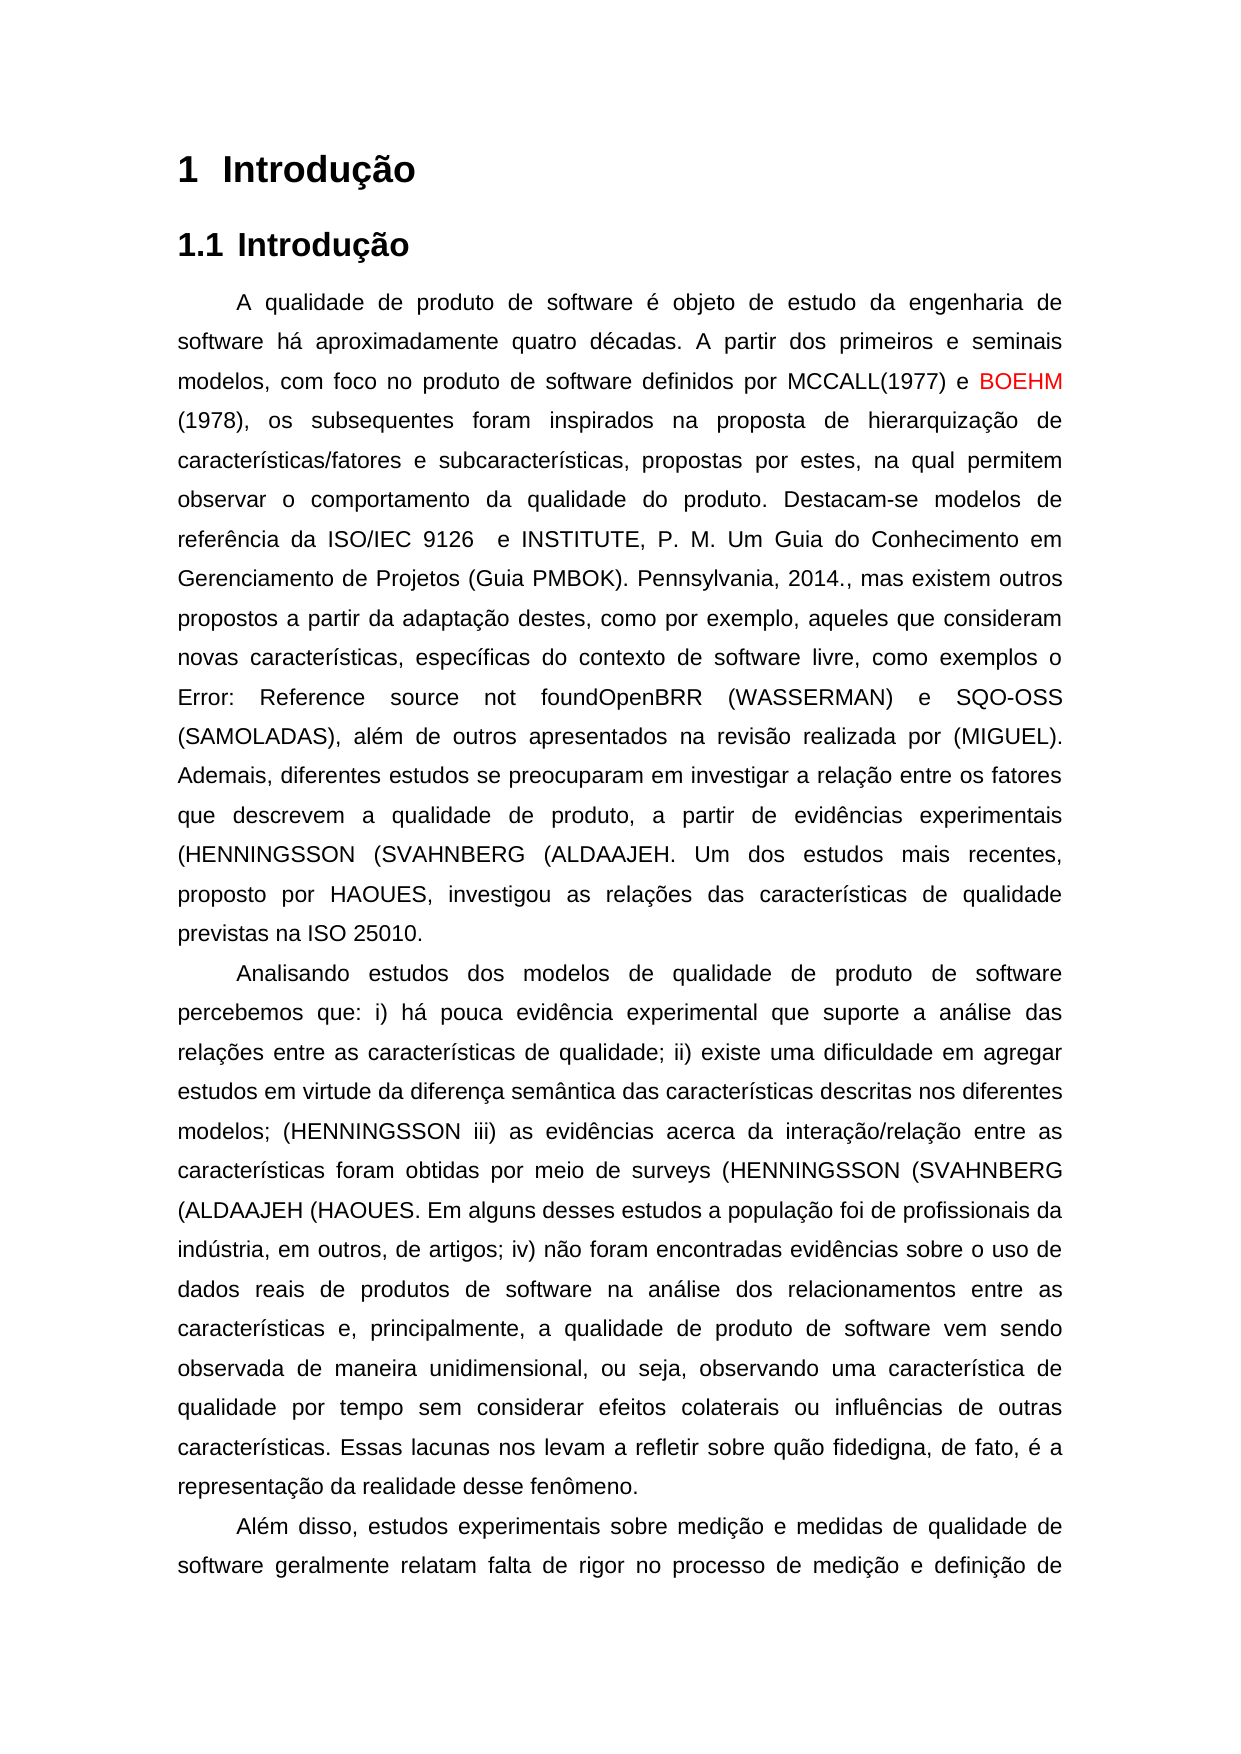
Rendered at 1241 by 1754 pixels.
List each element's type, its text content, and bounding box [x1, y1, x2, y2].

text Analisando estudos dos modelos de qualidade de produto de software percebemos que: i) há pouca evidência experimental que suporte a análise das relações entre as características de qualidade; ii) existe uma dificuldade em agregar estudos em virtude da diferença semântica das características descritas nos diferentes modelos; (Henningsson, 2002) iii) as evidências acerca da interação/relação entre as características foram obtidas por meio de surveys (Henningsson, 2002) (Svahnberg, 2009) (Aldaajeh, 2012) (Haoues 2017). Em alguns desses estudos a população foi de profissionais da indústria, em outros, de artigos; iv) não foram encontradas evidências sobre o uso de dados reais de produtos de software na análise dos relacionamentos entre as características e, principalmente, a qualidade de produto de software vem sendo observada de maneira unidimensional, ou seja, observando uma característica de qualidade por tempo sem considerar efeitos colaterais ou influências de outras características. Essas lacunas nos levam a refletir sobre quão fidedigna, de fato, é a representação da realidade desse fenômeno. [177, 960, 1063, 1499]
subtitle Introdução [177, 148, 1063, 191]
subtitle Introdução [177, 225, 1063, 263]
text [177, 1513, 1063, 1578]
